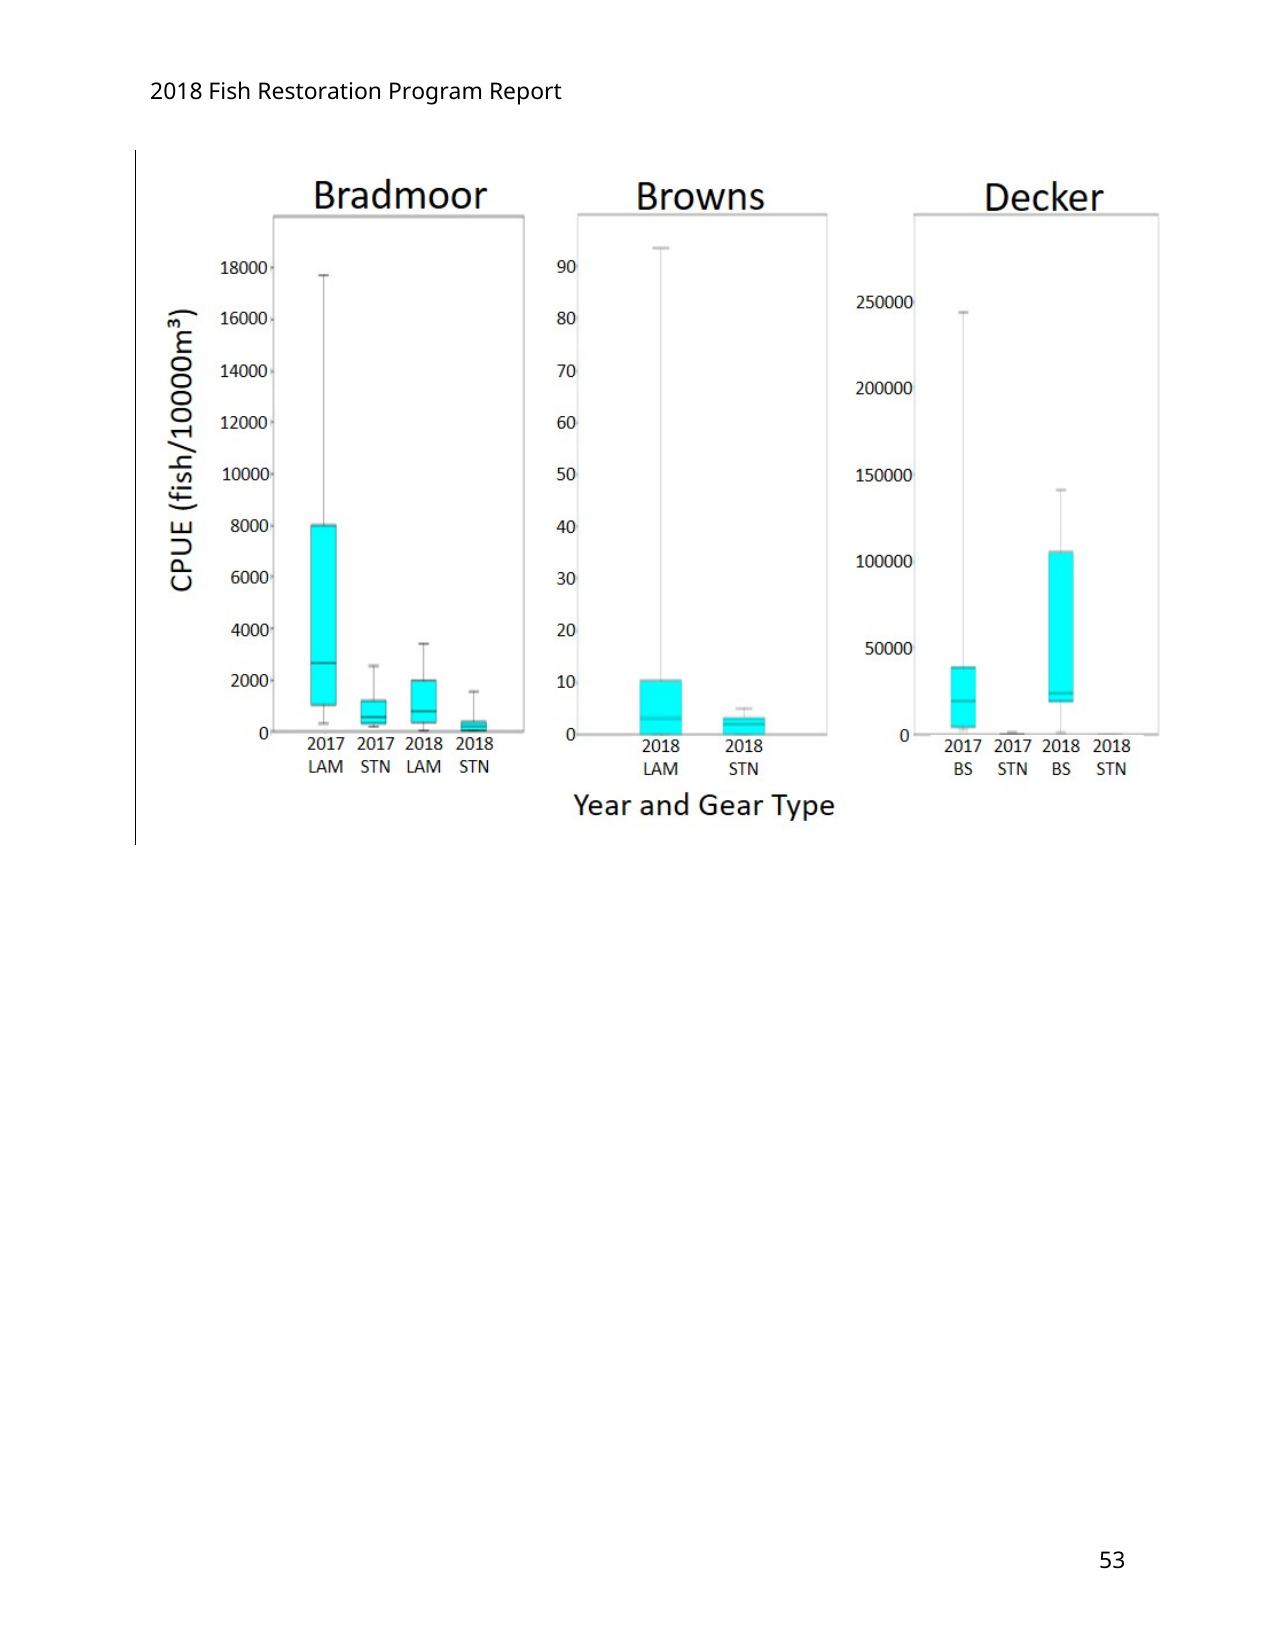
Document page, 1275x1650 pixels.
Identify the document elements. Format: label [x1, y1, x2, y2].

picture [150, 150, 1169, 845]
